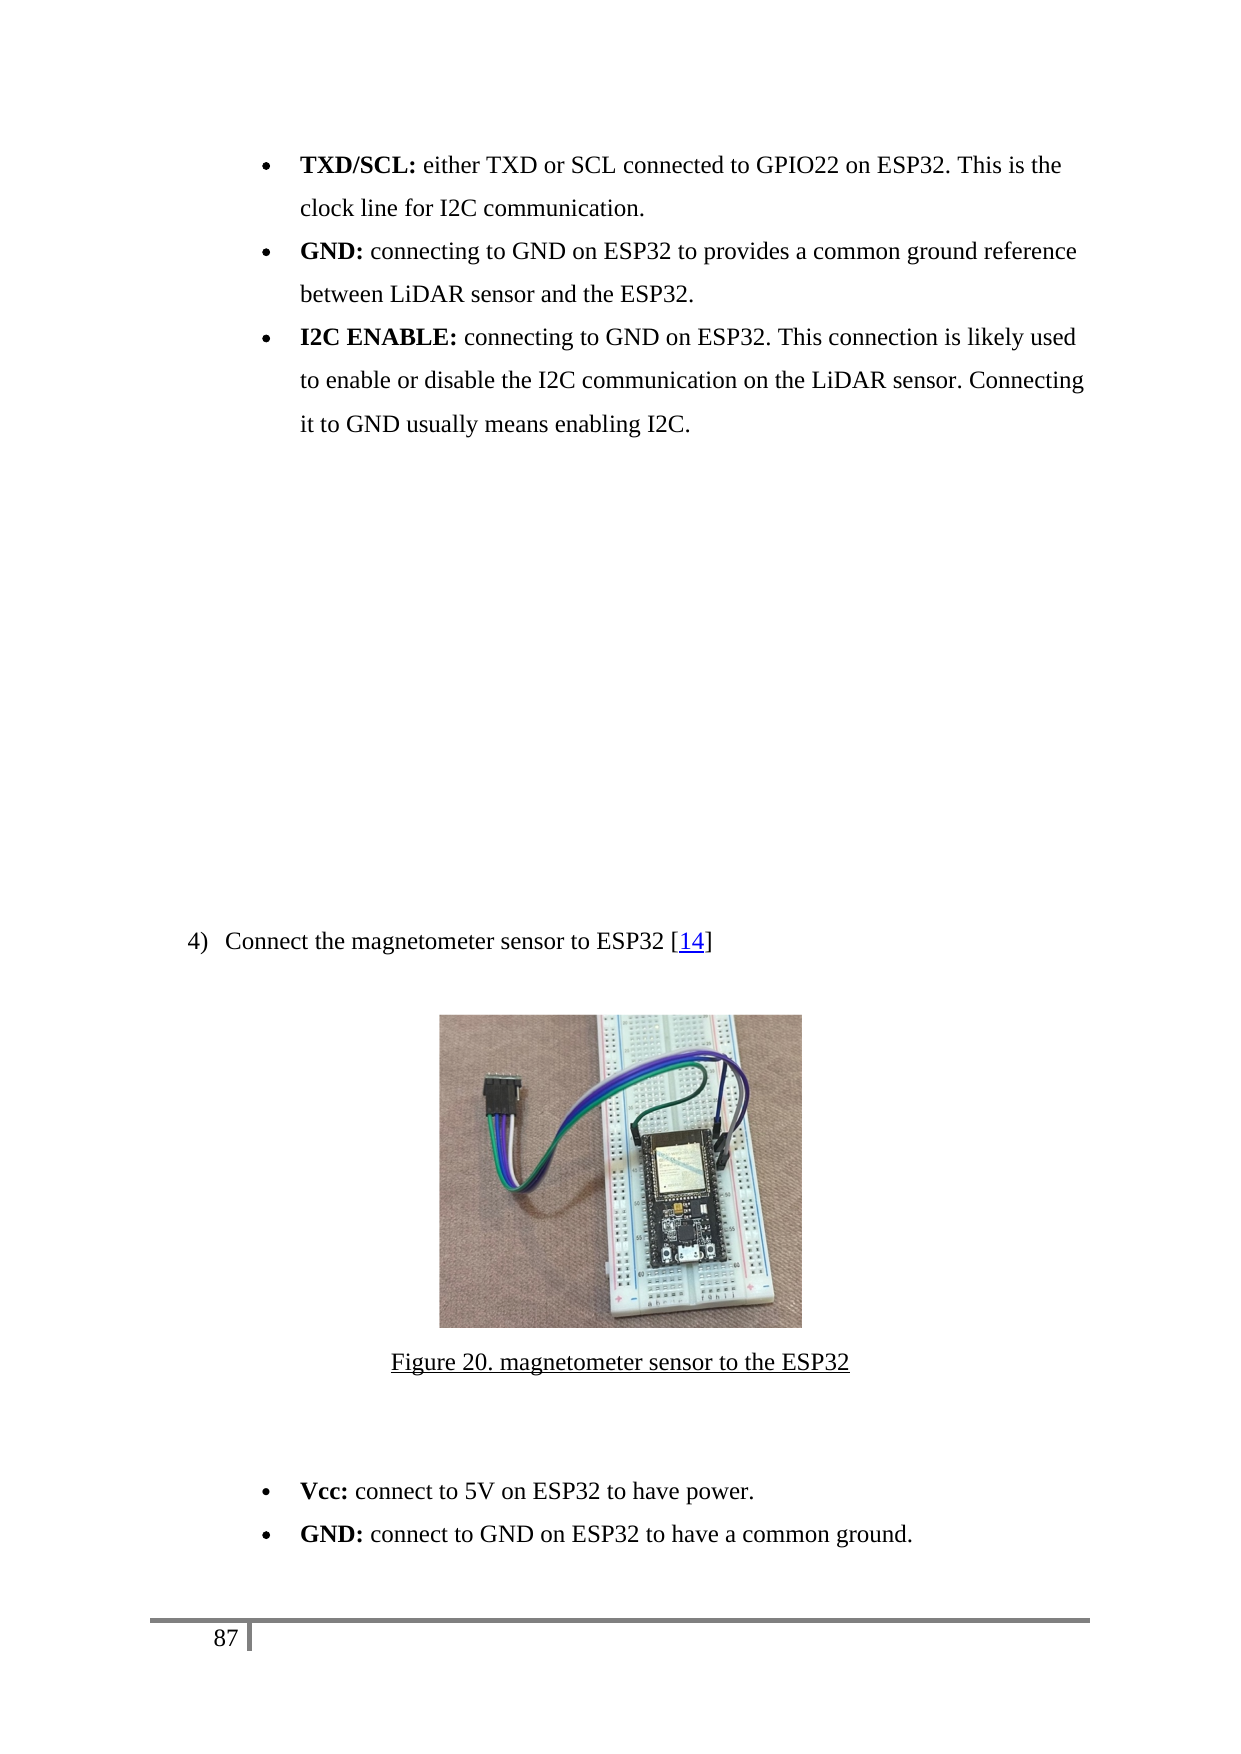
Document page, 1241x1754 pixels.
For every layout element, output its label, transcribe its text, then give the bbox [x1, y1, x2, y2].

picture [440, 1015, 802, 1328]
list GND: connect to GND on ESP32 to have a common ground. [262, 1519, 1090, 1548]
list TXD/SCL: either TXD or SCL connected to GPIO22 on ESP32. This is the clock line for I2C communication. [262, 150, 1090, 222]
list GND: connecting to GND on ESP32 to provides a common ground reference between LiDAR sensor and the ESP32. [262, 236, 1090, 308]
list Connect the magnetometer sensor to ESP32 [14] [187, 926, 1090, 955]
list I2C ENABLE: connecting to GND on ESP32. This connection is likely used to enable or disable the I2C communication on the LiDAR sensor. Connecting it to GND usually means enabling I2C. [262, 322, 1090, 437]
list Vcc: connect to 5V on ESP32 to have power. [262, 1476, 1090, 1505]
subtitle Figure 20. magnetometer sensor to the ESP32 [150, 1347, 1090, 1375]
